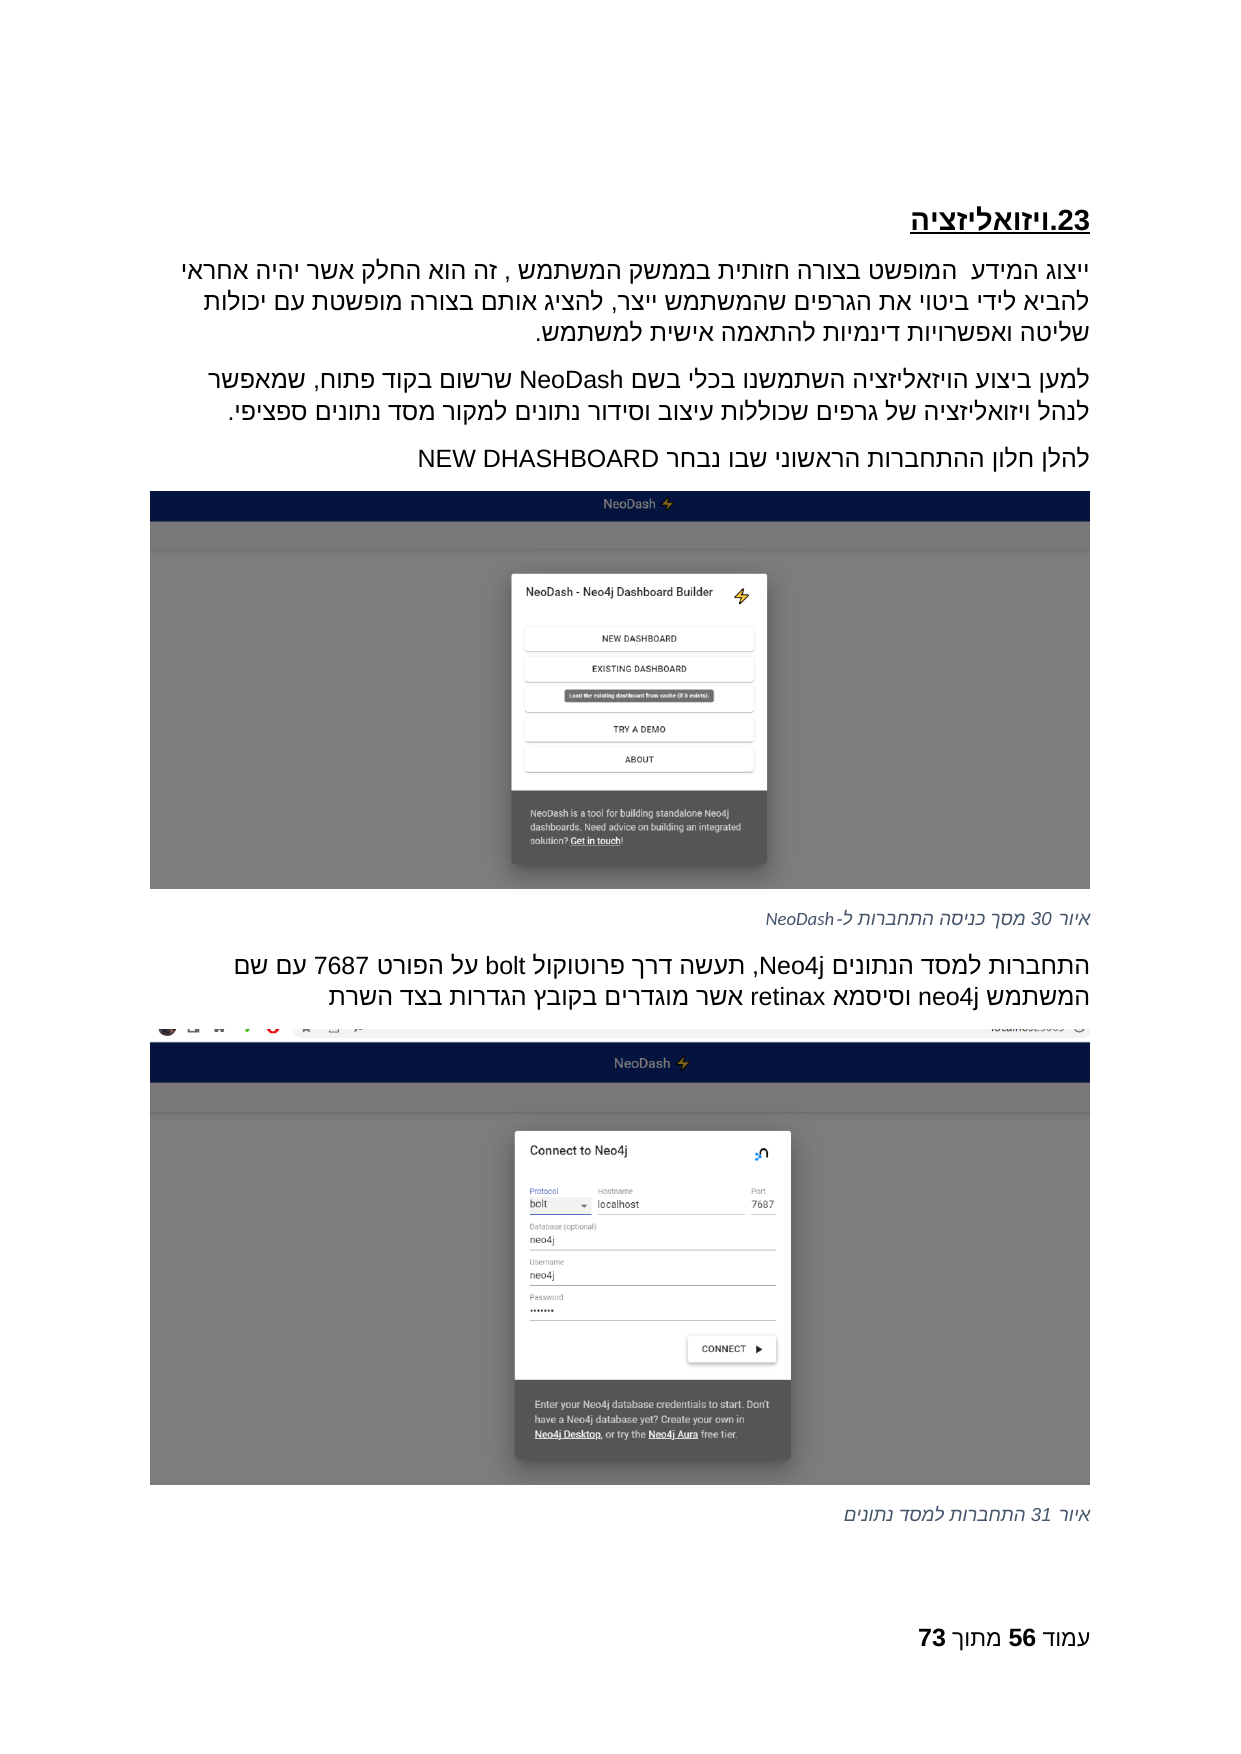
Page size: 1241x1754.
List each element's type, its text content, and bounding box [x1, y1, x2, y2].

text איור 31 התחברות למסד נתונים [150, 1503, 1090, 1525]
text איור 30 מסך כניסה התחברות ל-NeoDash [150, 907, 1090, 930]
picture [150, 1029, 1090, 1485]
text ייצוג המידע המופשט בצורה חזותית בממשק המשתמש , זה הוא החלק אשר יהיה אחראי להביא לידי ביטוי את הגרפים שהמשתמש ייצר, להציג אותם בצורה מופשטת עם יכולות שליטה ואפשרויות דינמיות להתאמה אישית למשתמש. [150, 256, 1090, 346]
text 23.ויזואליזציה [150, 203, 1090, 236]
picture [150, 491, 1090, 889]
text להלן חלון ההתחברות הראשוני שבו נבחר NEW DHASHBOARD [150, 444, 1090, 473]
text התחברות למסד הנתונים Neo4j, תעשה דרך פרוטוקול bolt על הפורט 7687 עם שם המשתמש neo4j וסיסמא retinax אשר מוגדרים בקובץ הגדרות בצד השרת [150, 951, 1090, 1011]
text למען ביצוע הויזאליזציה השתמשנו בכלי בשם NeoDash שרשום בקוד פתוח, שמאפשר לנהל ויזואליזציה של גרפים שכוללות עיצוב וסידור נתונים למקור מסד נתונים ספציפי. [150, 365, 1090, 425]
